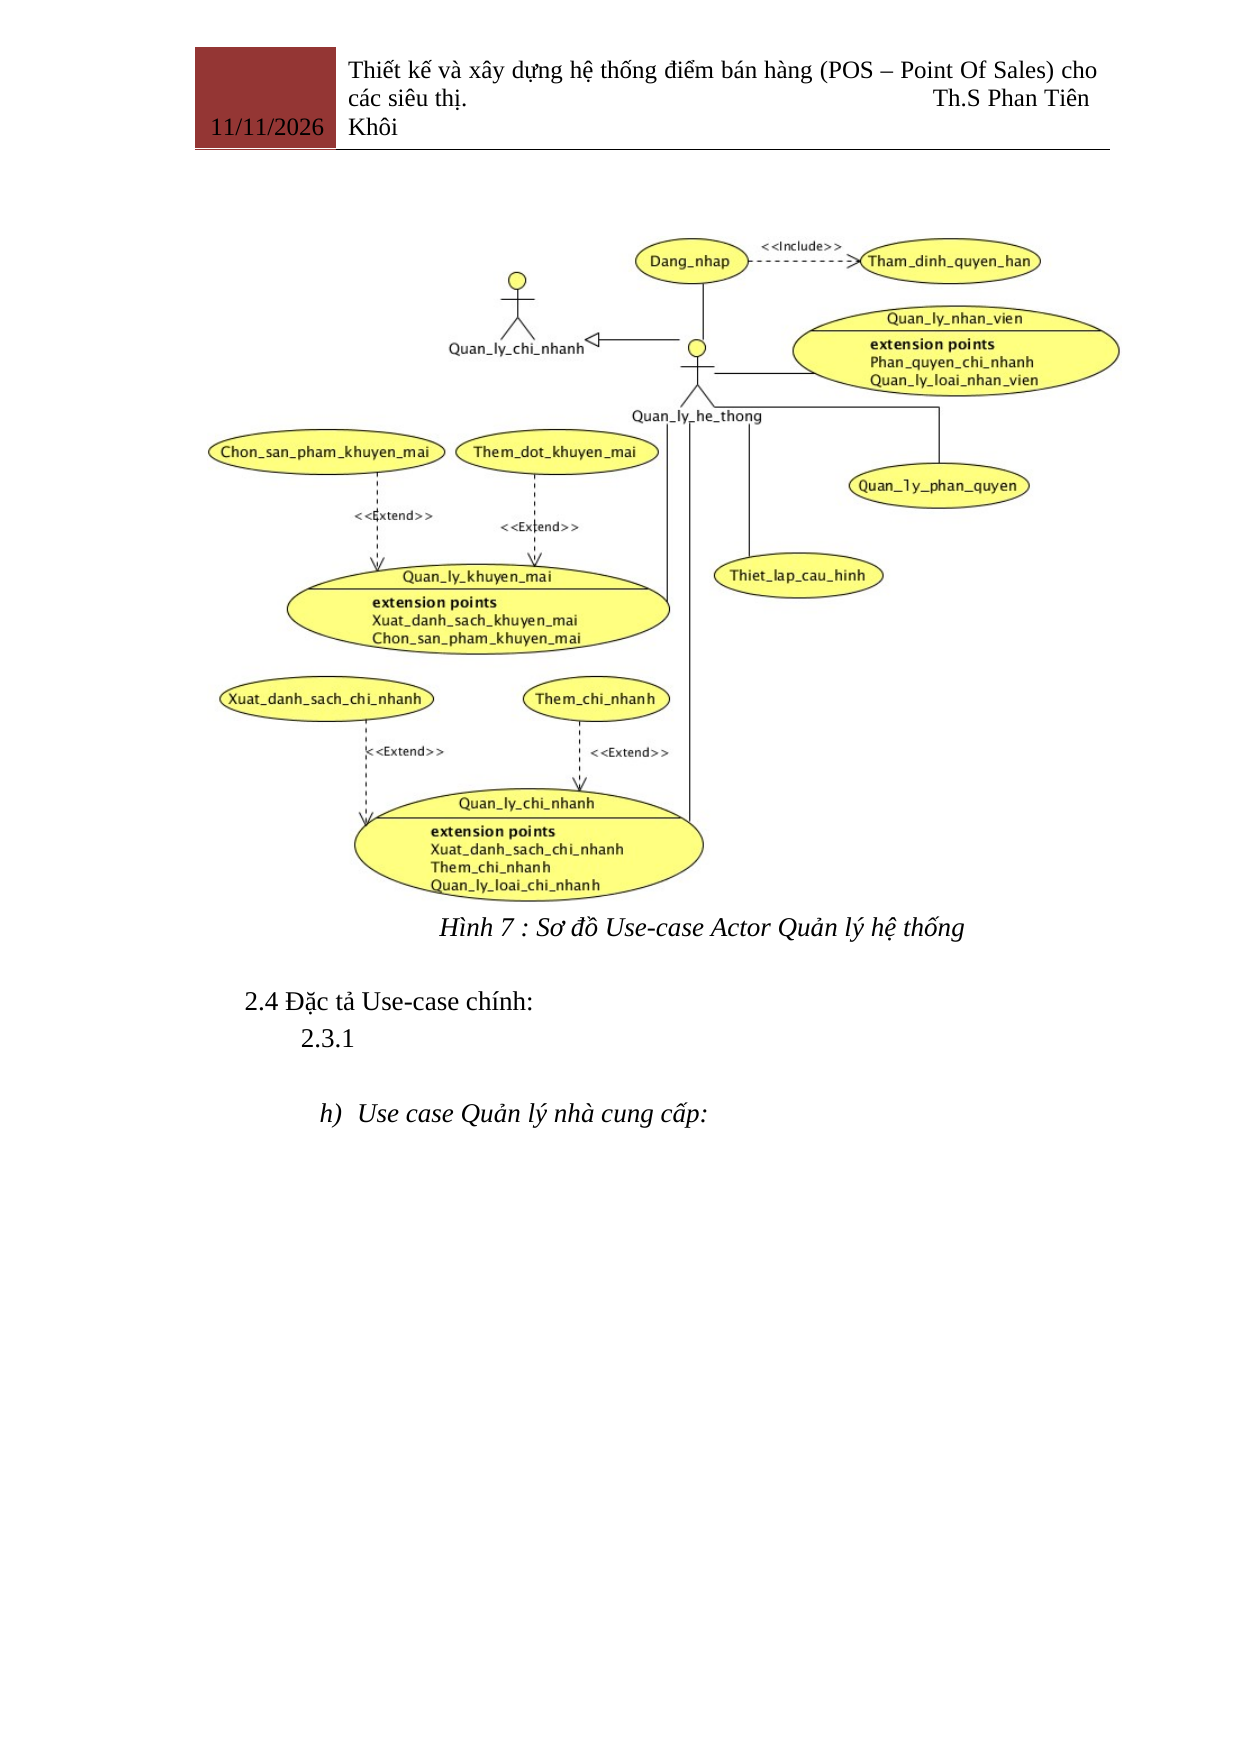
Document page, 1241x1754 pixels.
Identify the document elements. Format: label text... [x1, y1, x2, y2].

list Đặc tả Use-case chính: [244, 985, 1122, 1016]
list Use case Quản lý nhà cung cấp: [319, 1097, 1122, 1128]
list 2.3.1 [301, 1022, 1122, 1054]
list Hình 7 : Sơ đồ Use-case Actor Quản lý hệ thống [282, 911, 1122, 942]
picture [206, 236, 1123, 905]
